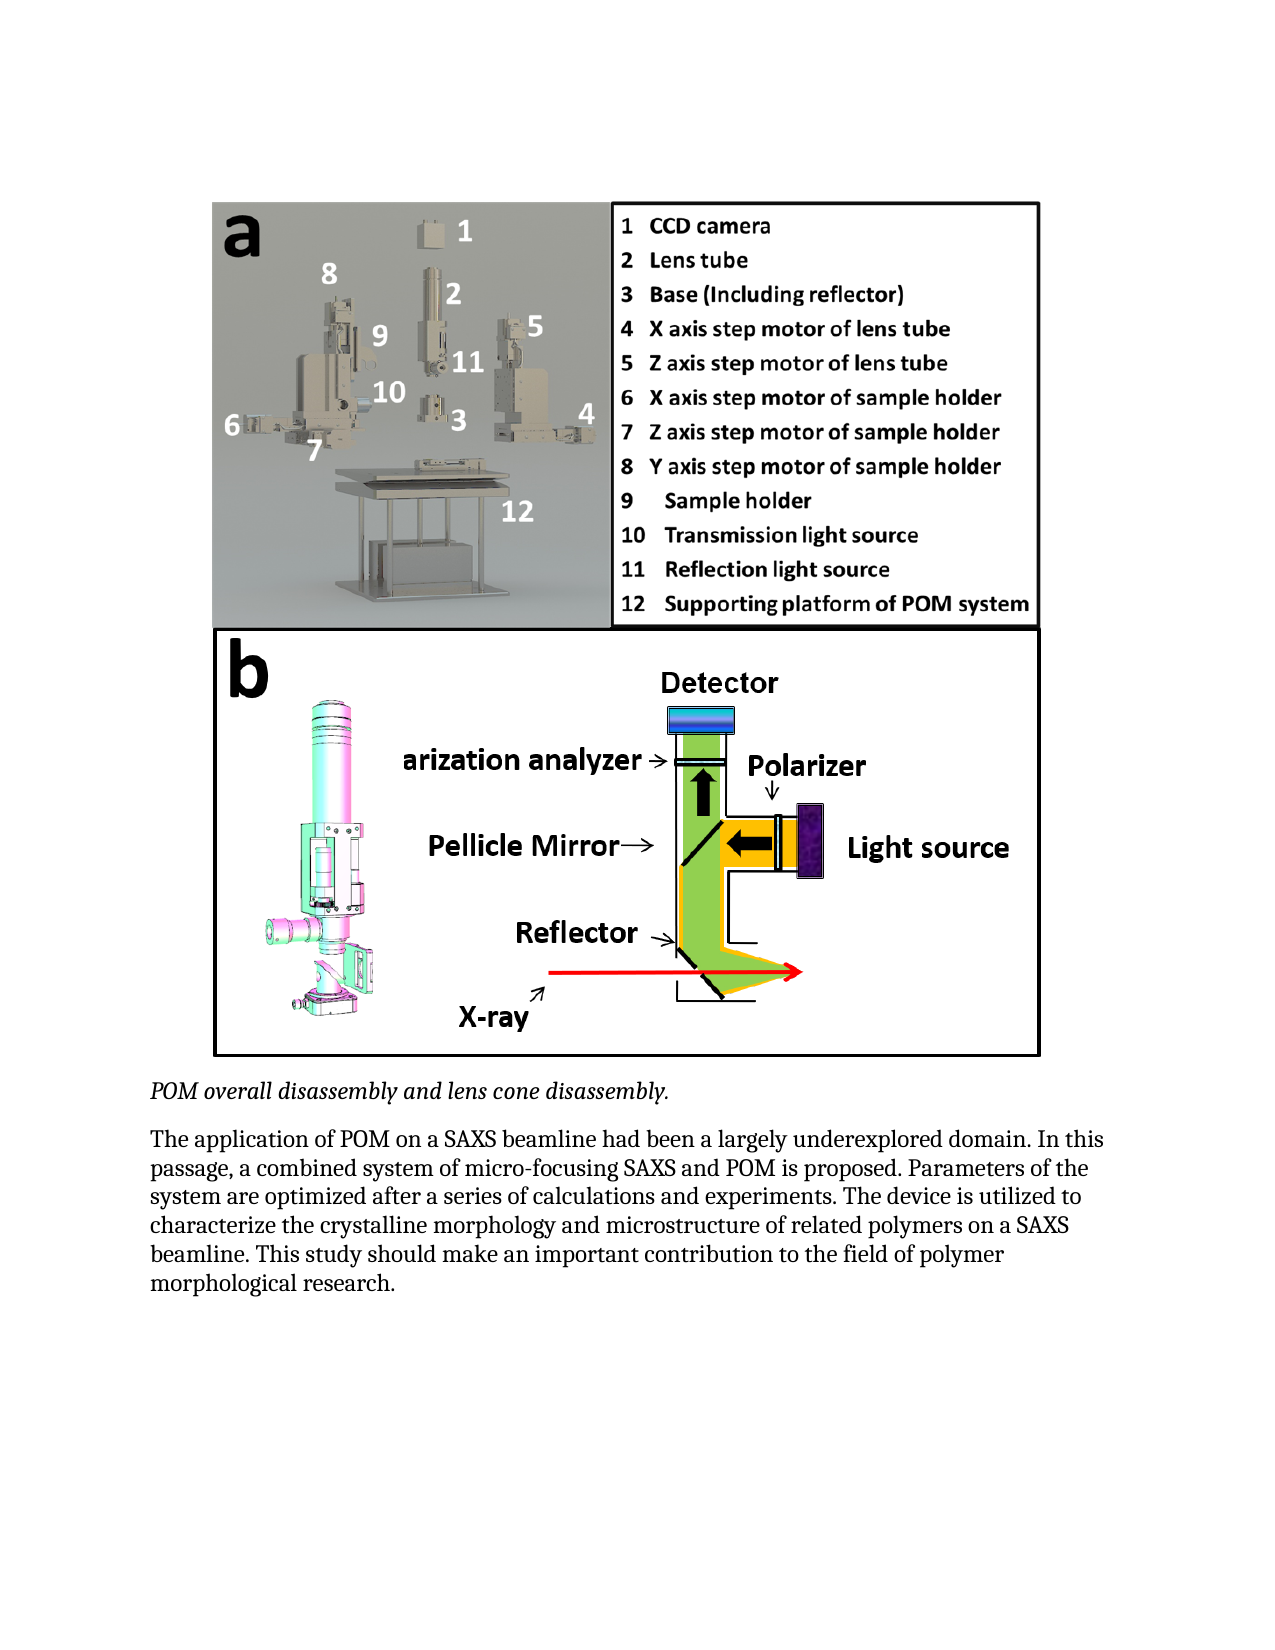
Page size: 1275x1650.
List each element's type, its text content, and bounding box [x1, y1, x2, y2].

picture [168, 150, 1044, 1057]
text The application of POM on a SAXS beamline had been a largely underexplored domain. In this passage, a combined system of micro-focusing SAXS and POM is proposed. Parameters of the system are optimized after a series of calculations and experiments. The device is utilized to characterize the crystalline morphology and microstructure of related polymers on a SAXS beamline. This study should make an important contribution to the field of polymer morphological research. [150, 1125, 1125, 1297]
text POM overall disassembly and lens cone disassembly. [150, 1077, 1125, 1106]
